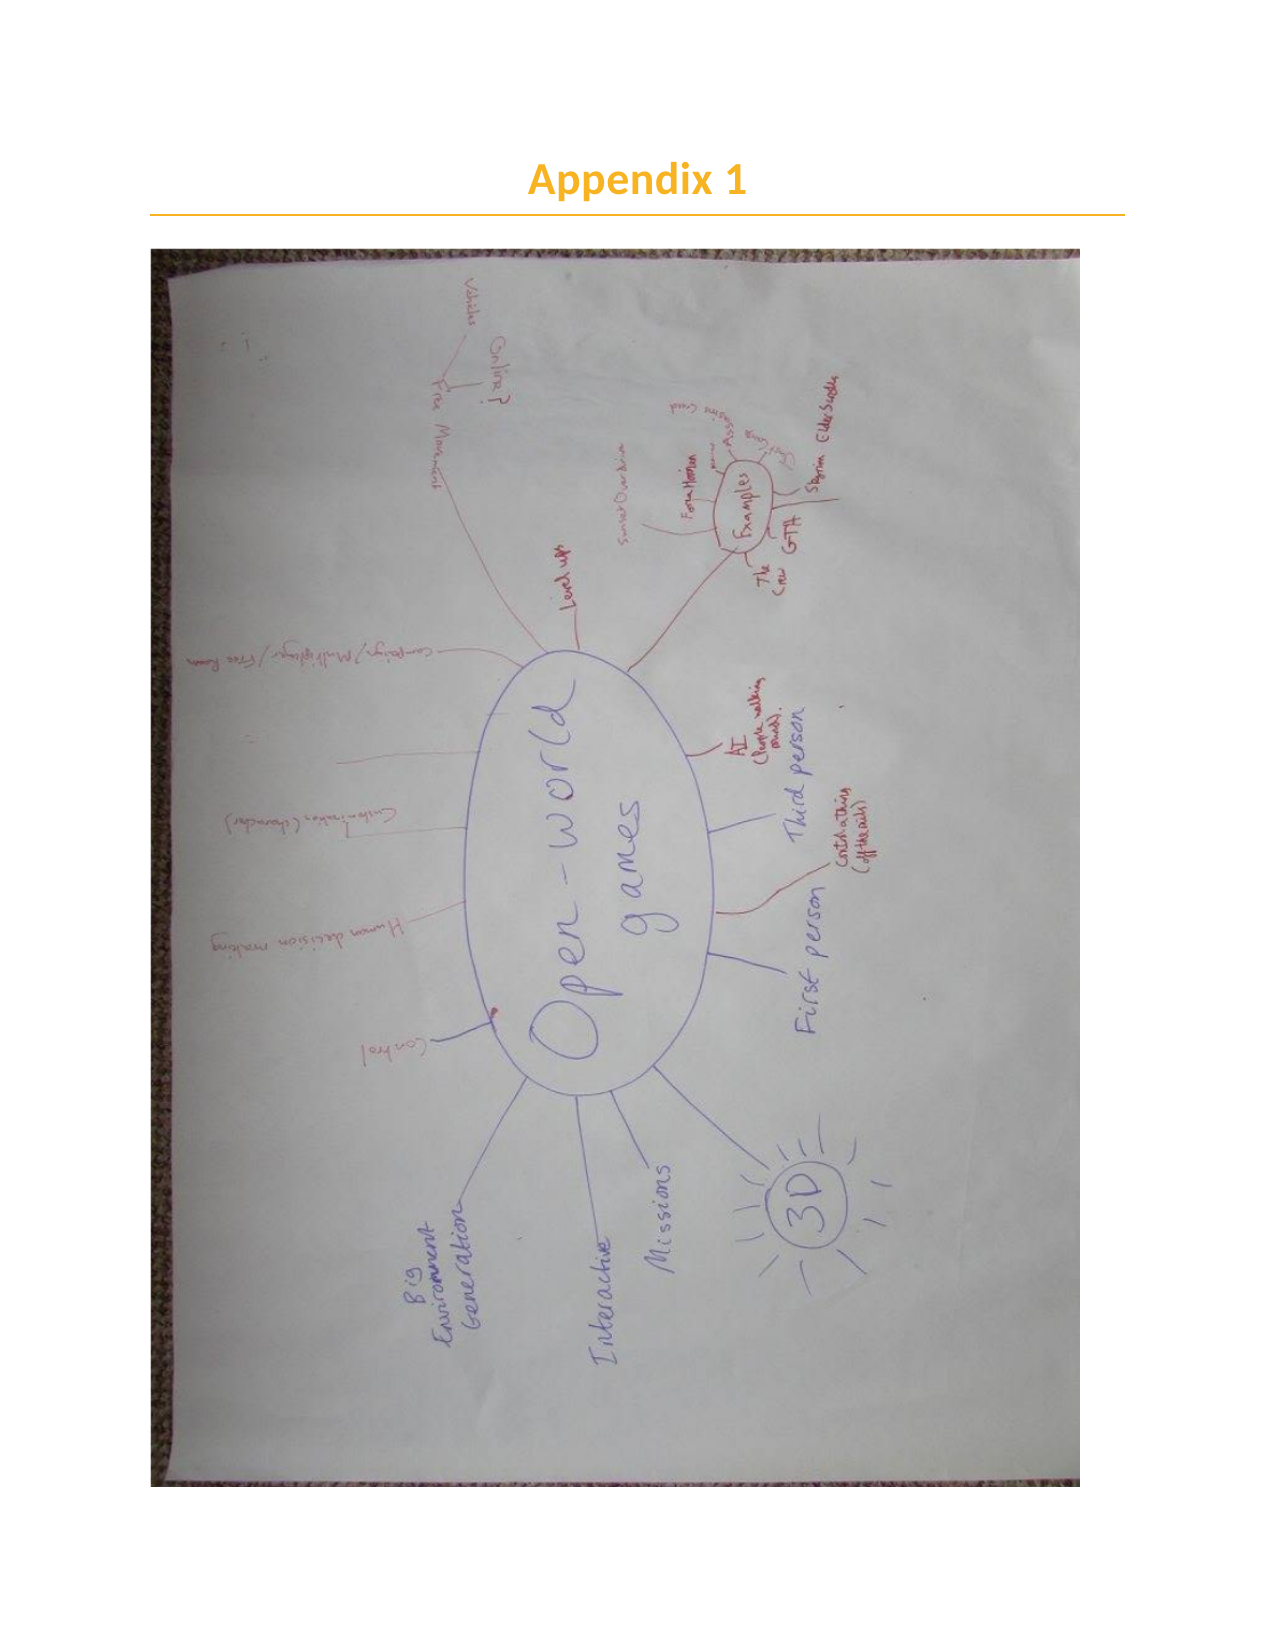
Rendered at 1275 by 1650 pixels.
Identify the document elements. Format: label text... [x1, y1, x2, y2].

subtitle Appendix 1 [150, 150, 1125, 214]
picture [151, 250, 1080, 1486]
